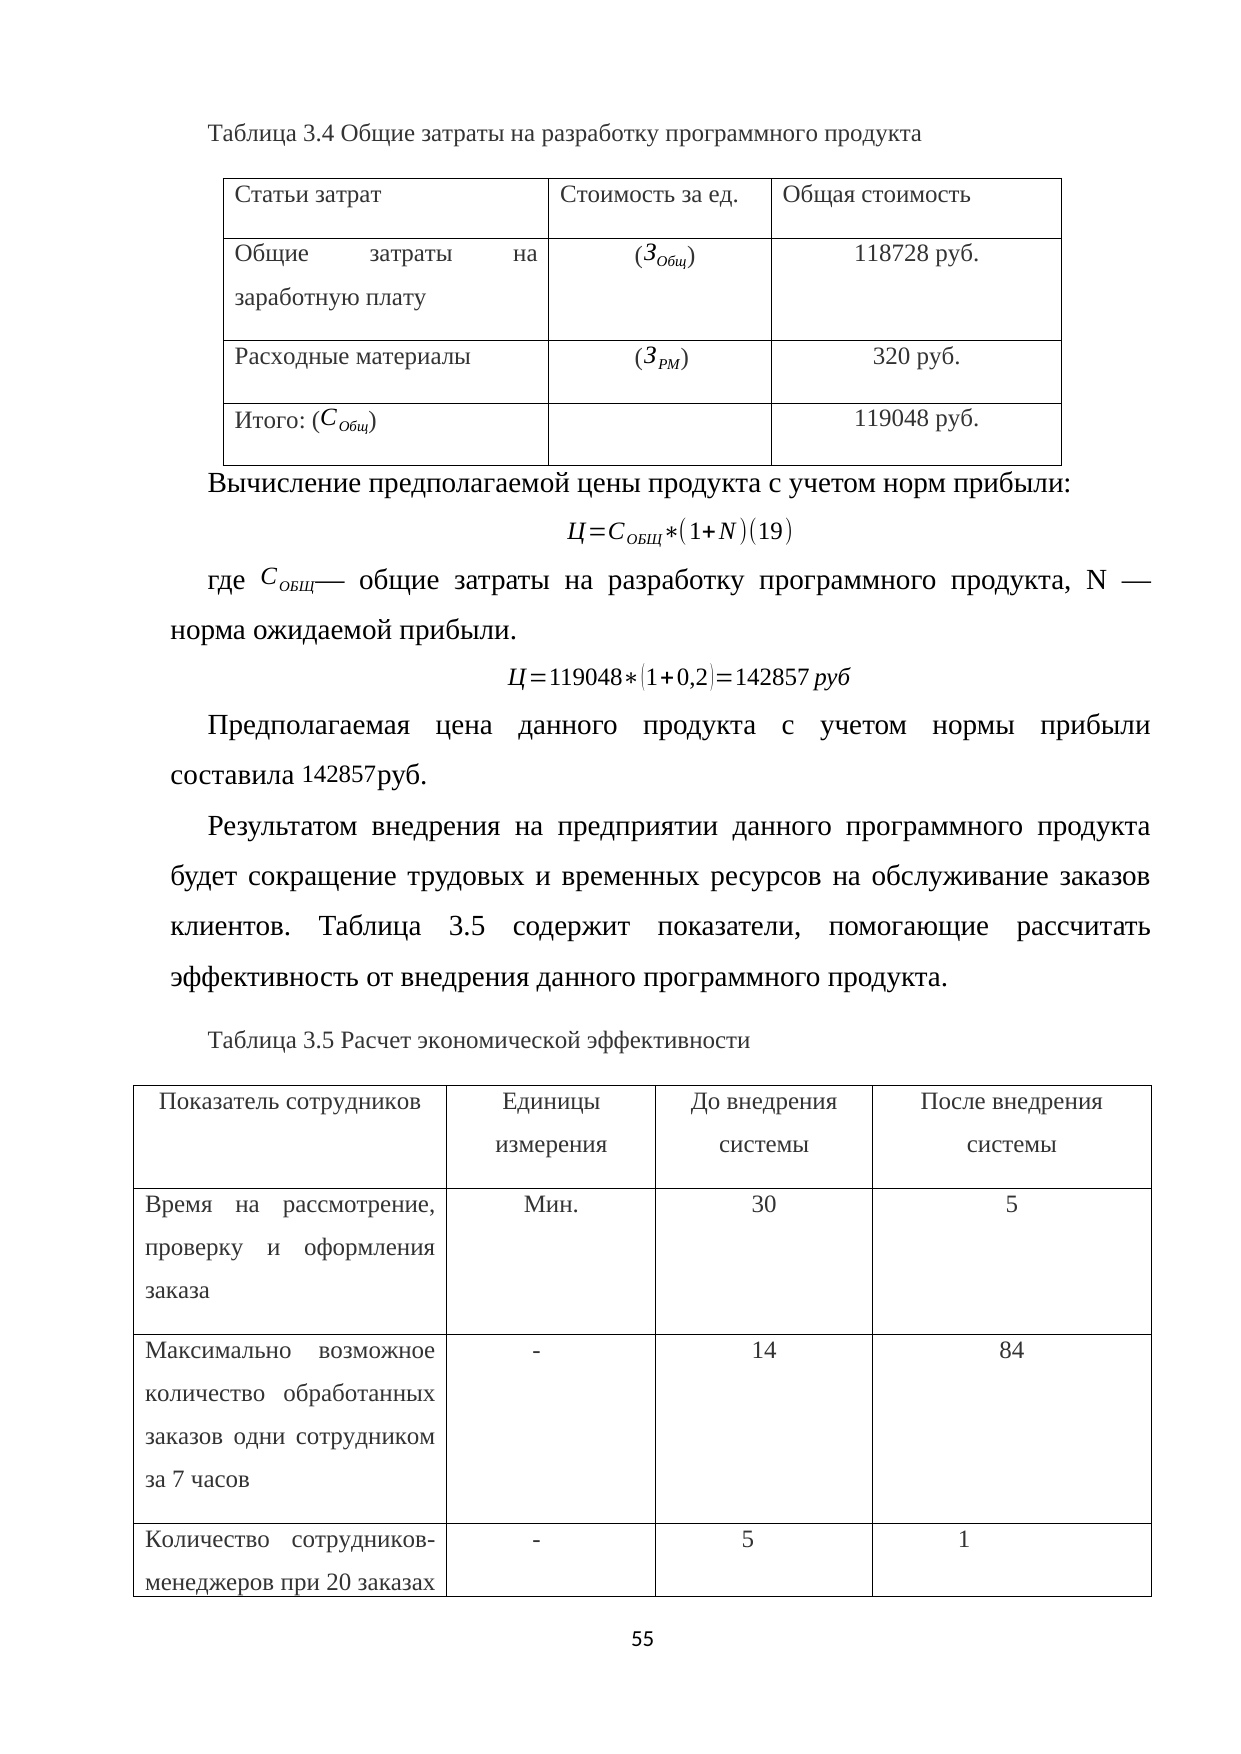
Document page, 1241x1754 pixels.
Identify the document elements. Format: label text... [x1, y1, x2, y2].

table_cell 14 [656, 1335, 872, 1523]
text Таблица 3.4 Общие затраты на разработку программного продукта [170, 118, 1152, 147]
table_header Стоимость за ед. [549, 179, 771, 237]
text Предполагаемая цена данного продукта с учетом нормы прибыли составила руб. [170, 707, 1152, 791]
table_header Единицы измерения [447, 1086, 655, 1188]
table_cell [549, 404, 771, 464]
table_header Статьи затрат [224, 179, 548, 237]
table_header Общая стоимость [772, 179, 1061, 237]
table_cell Итого: () [224, 404, 548, 464]
table_cell () [549, 239, 771, 340]
table_cell Время на рассмотрение, проверку и оформления заказа [134, 1189, 446, 1334]
table_cell 320 руб. [772, 341, 1061, 402]
text Вычисление предполагаемой цены продукта с учетом норм прибыли: [170, 466, 1152, 499]
table_cell 1 [873, 1524, 1151, 1596]
table_cell 5 [873, 1189, 1151, 1334]
table_cell 5 [656, 1524, 872, 1596]
text Результатом внедрения на предприятии данного программного продукта будет сокращение трудовых и временных ресурсов на обслуживание заказов клиентов. Таблица 3.5 содержит показатели, помогающие рассчитать эффективность от внедрения данного программного продукта. [170, 808, 1152, 992]
table_cell Общие затраты на заработную плату [224, 239, 548, 340]
table_cell - [447, 1524, 655, 1596]
table_cell Мин. [447, 1189, 655, 1334]
table_cell 84 [873, 1335, 1151, 1523]
table_cell 118728 руб. [772, 239, 1061, 340]
table_cell - [447, 1335, 655, 1523]
table_header Показатель сотрудников [134, 1086, 446, 1188]
table_cell 119048 руб. [772, 404, 1061, 464]
table_cell () [549, 341, 771, 402]
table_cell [134, 1524, 446, 1596]
text где — общие затраты на разработку программного продукта, N — норма ожидаемой прибыли. [170, 562, 1152, 646]
table_cell Расходные материалы [224, 341, 548, 402]
table_cell 30 [656, 1189, 872, 1334]
table_header После внедрения системы [873, 1086, 1151, 1188]
text Таблица 3.5 Расчет экономической эффективности [170, 1026, 1152, 1054]
table_header До внедрения системы [656, 1086, 872, 1188]
table_cell Максимально возможное количество обработанных заказов одни сотрудником за 7 часов [134, 1335, 446, 1523]
